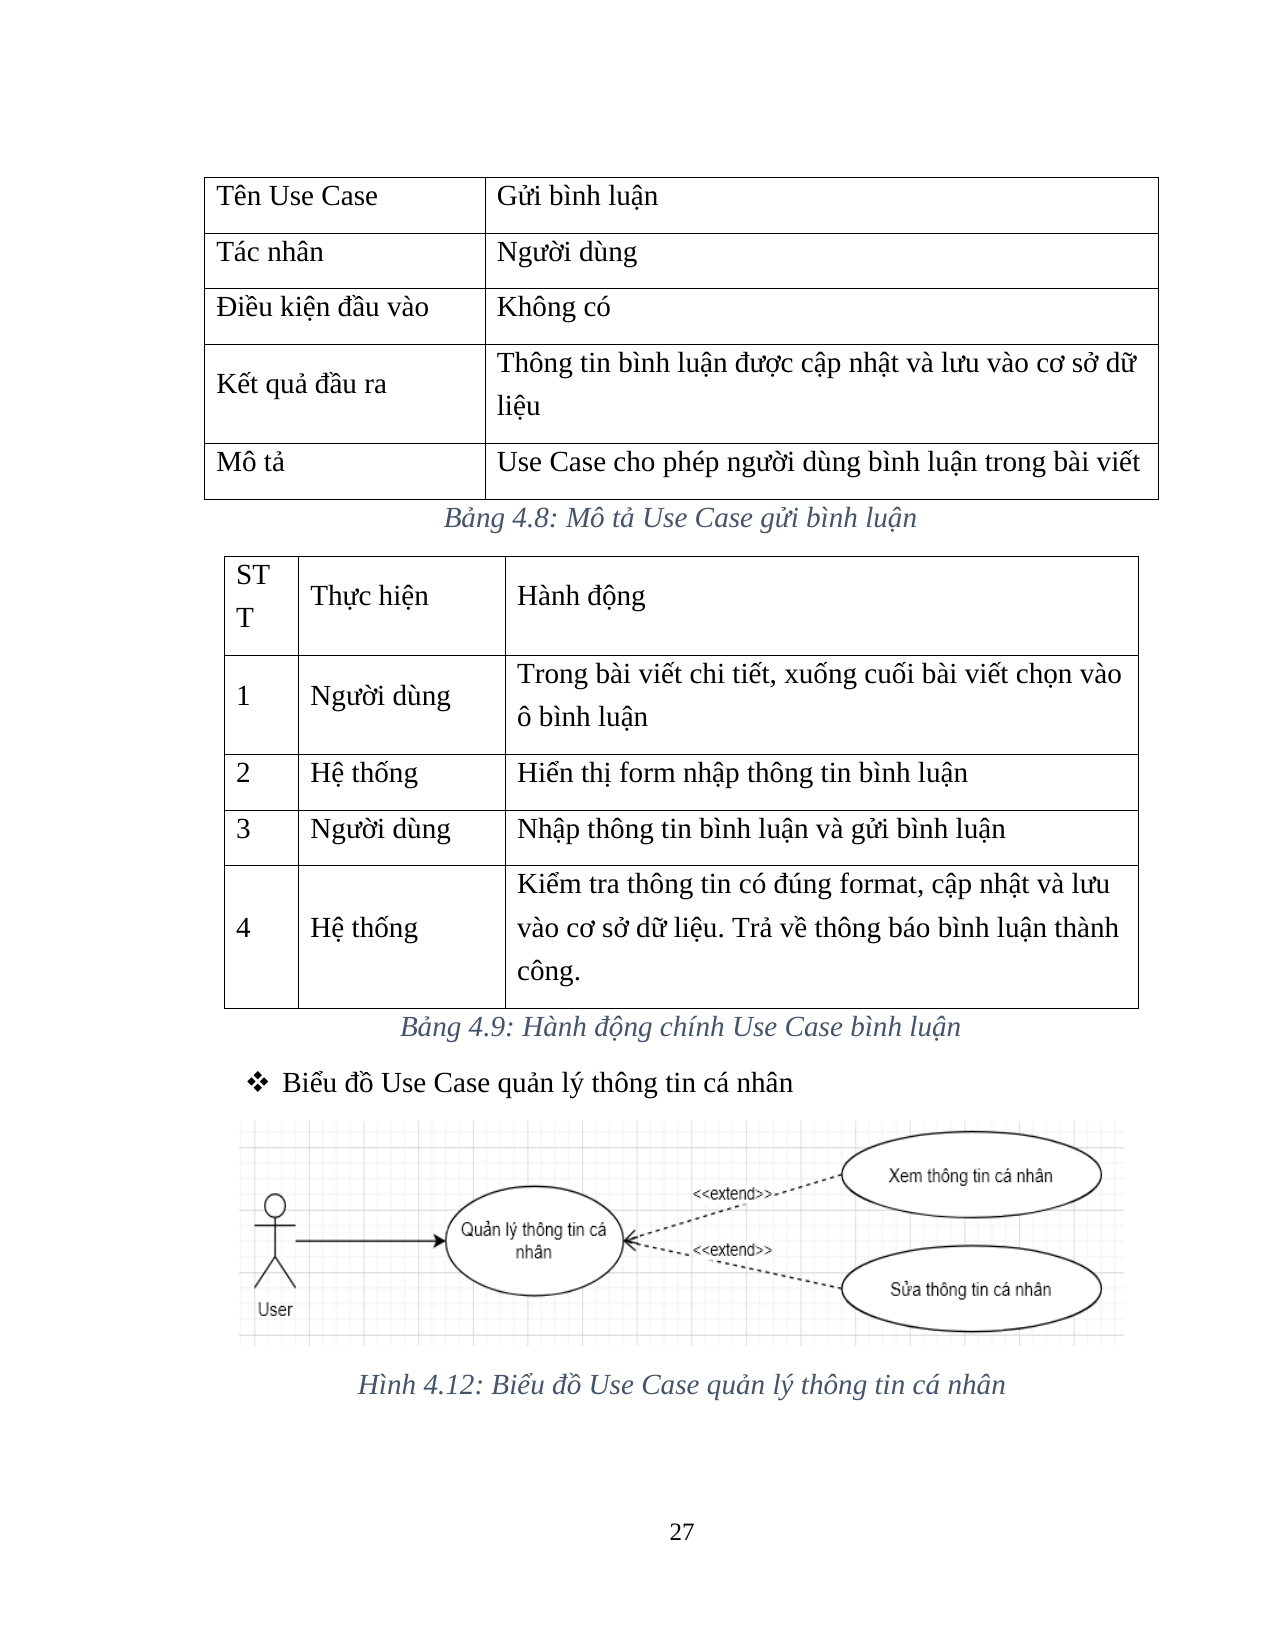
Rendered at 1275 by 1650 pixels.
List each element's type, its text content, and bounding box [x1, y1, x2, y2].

table_cell Nhập thông tin bình luận và gửi bình luận [506, 811, 1138, 865]
text Bảng 4.9: Hành động chính Use Case bình luận [207, 1009, 1156, 1043]
table_cell Hiển thị form nhập thông tin bình luận [506, 755, 1138, 810]
table_cell Người dùng [299, 656, 505, 754]
text Bảng 4.8: Mô tả Use Case gửi bình luận [207, 500, 1156, 533]
picture [239, 1121, 1125, 1346]
table_cell Hệ thống [299, 755, 505, 810]
table_header Hành động [506, 557, 1138, 655]
table_cell Người dùng [486, 234, 1158, 288]
table_cell 4 [225, 866, 298, 1008]
table_cell 3 [225, 811, 298, 865]
table_cell Use Case cho phép người dùng bình luận trong bài viết [486, 444, 1158, 499]
table_header Thực hiện [299, 557, 505, 655]
table_cell Tác nhân [205, 234, 485, 288]
table_cell Không có [486, 289, 1158, 344]
table_cell 1 [225, 656, 298, 754]
table_cell Thông tin bình luận được cập nhật và lưu vào cơ sở dữ liệu [486, 345, 1158, 443]
table_cell Trong bài viết chi tiết, xuống cuối bài viết chọn vào ô bình luận [506, 656, 1138, 754]
table_cell Kết quả đầu ra [205, 345, 485, 443]
table_header Tên Use Case [205, 178, 485, 233]
list Biểu đồ Use Case quản lý thông tin cá nhân [244, 1065, 1156, 1099]
table_cell Hệ thống [299, 866, 505, 1008]
table_cell 2 [225, 755, 298, 810]
table_header STT [225, 557, 298, 655]
table_cell Người dùng [299, 811, 505, 865]
table_header Gửi bình luận [486, 178, 1158, 233]
table_cell Mô tả [205, 444, 485, 499]
table_cell Kiểm tra thông tin có đúng format, cập nhật và lưu vào cơ sở dữ liệu. Trả về thông báo bình luận thành công. [506, 866, 1138, 1008]
text Hình 4.12: Biểu đồ Use Case quản lý thông tin cá nhân [207, 1367, 1156, 1400]
table_cell Điều kiện đầu vào [205, 289, 485, 344]
